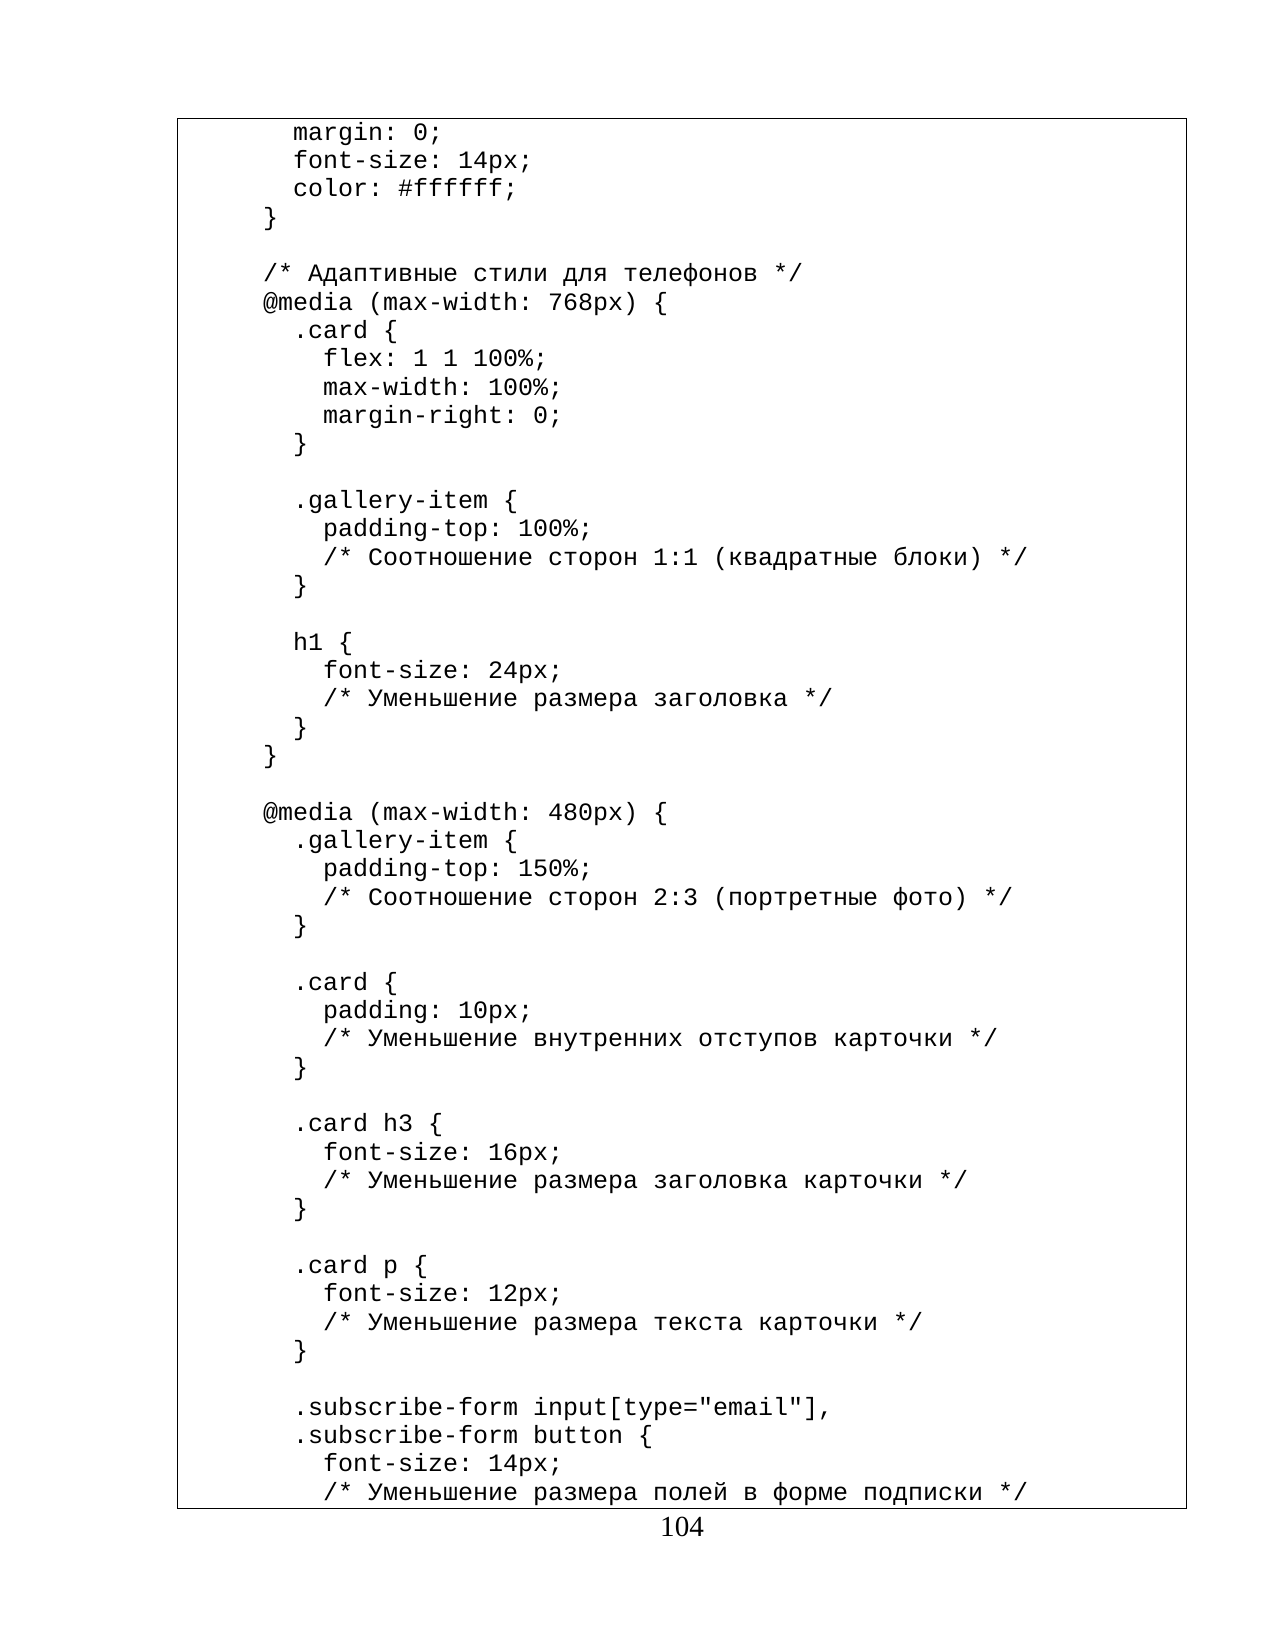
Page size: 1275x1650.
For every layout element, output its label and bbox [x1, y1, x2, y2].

table_header [178, 119, 1186, 1507]
